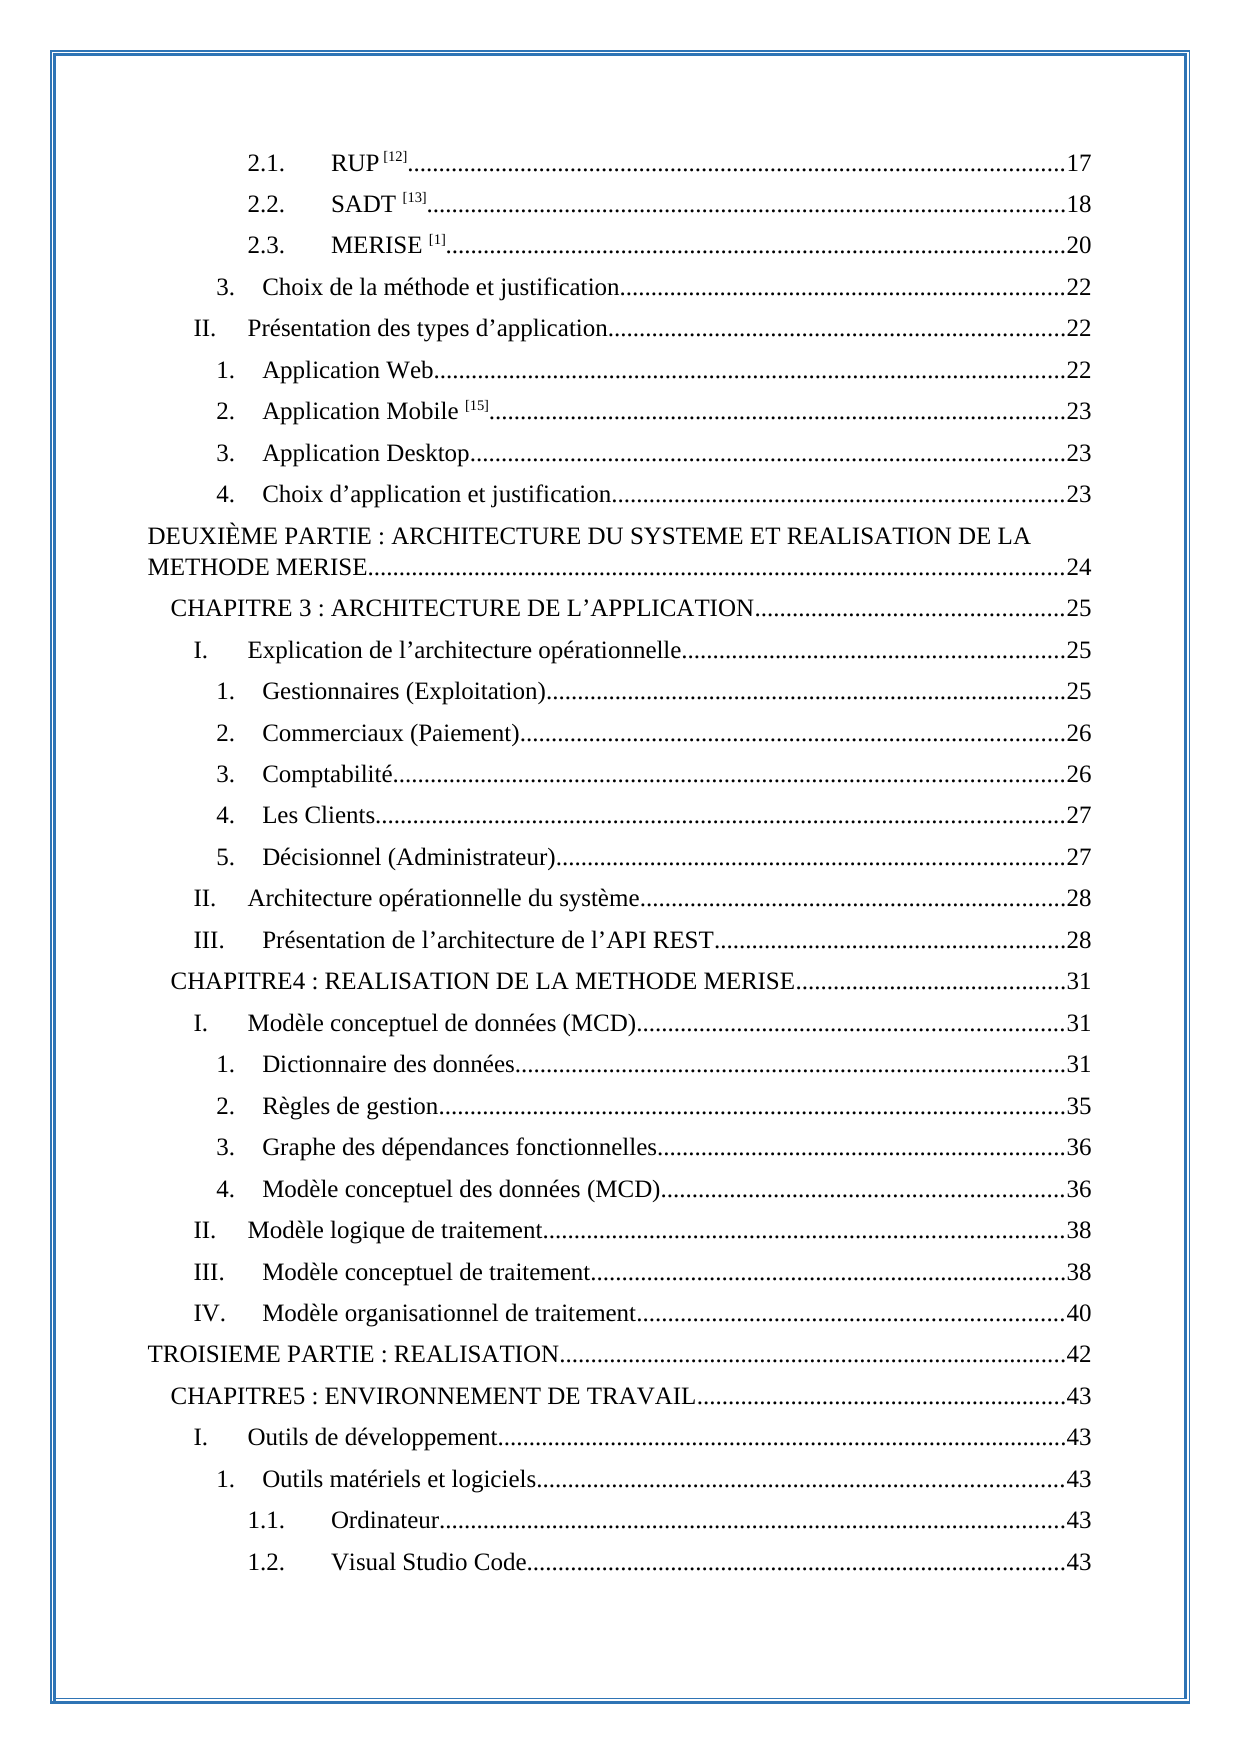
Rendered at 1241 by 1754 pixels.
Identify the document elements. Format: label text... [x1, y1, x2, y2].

text 1.1. Ordinateur 43 [247, 1505, 1093, 1534]
text II. Architecture opérationnelle du système 28 [193, 883, 1093, 912]
text CHAPITRE 3 : ARCHITECTURE DE L’APPLICATION 25 [170, 593, 1093, 622]
text 3. Comptabilité 26 [216, 759, 1093, 788]
text 4. Les Clients 27 [216, 801, 1093, 829]
text DEUXIÈME PARTIE : ARCHITECTURE DU SYSTEME ET REALISATION DE LA METHODE MERISE 24 [147, 521, 1093, 581]
text IV. Modèle organisationnel de traitement 40 [193, 1298, 1093, 1327]
text 3. Choix de la méthode et justification 22 [216, 272, 1093, 301]
text 3. Application Desktop 23 [216, 438, 1093, 467]
text 2.2. SADT [13] 18 [247, 189, 1093, 218]
text II. Présentation des types d’application 22 [193, 313, 1093, 342]
text 1.2. Visual Studio Code 43 [247, 1547, 1093, 1576]
text I. Outils de développement 43 [193, 1422, 1093, 1451]
text 5. Décisionnel (Administrateur) 27 [216, 842, 1093, 871]
text TROISIEME PARTIE : REALISATION 42 [147, 1339, 1093, 1368]
text 2. Commerciaux (Paiement) 26 [216, 718, 1093, 746]
text 1. Dictionnaire des données 31 [216, 1049, 1093, 1078]
text I. Modèle conceptuel de données (MCD) 31 [193, 1008, 1093, 1037]
text II. Modèle logique de traitement 38 [193, 1215, 1093, 1244]
text 2.3. MERISE [1] 20 [247, 231, 1093, 259]
text 2.1. RUP [12] 17 [247, 148, 1093, 176]
text 1. Gestionnaires (Exploitation) 25 [216, 676, 1093, 705]
text 4. Choix d’application et justification 23 [611, 479, 1093, 508]
text 1. Outils matériels et logiciels 43 [216, 1464, 1093, 1493]
text 3. Graphe des dépendances fonctionnelles 36 [216, 1132, 1093, 1161]
text 1. Application Web 22 [216, 355, 1093, 384]
text 2. Application Mobile [15] 23 [216, 396, 1093, 425]
text III. Présentation de l’architecture de l’API REST 28 [193, 925, 1093, 954]
text I. Explication de l’architecture opérationnelle 25 [193, 635, 1093, 663]
text III. Modèle conceptuel de traitement 38 [193, 1257, 1093, 1285]
text 4. Modèle conceptuel des données (MCD) 36 [216, 1174, 1093, 1202]
text 2. Règles de gestion 35 [216, 1091, 1093, 1119]
text CHAPITRE5 : ENVIRONNEMENT DE TRAVAIL 43 [170, 1381, 1093, 1410]
text CHAPITRE4 : REALISATION DE LA METHODE MERISE 31 [170, 966, 1093, 995]
